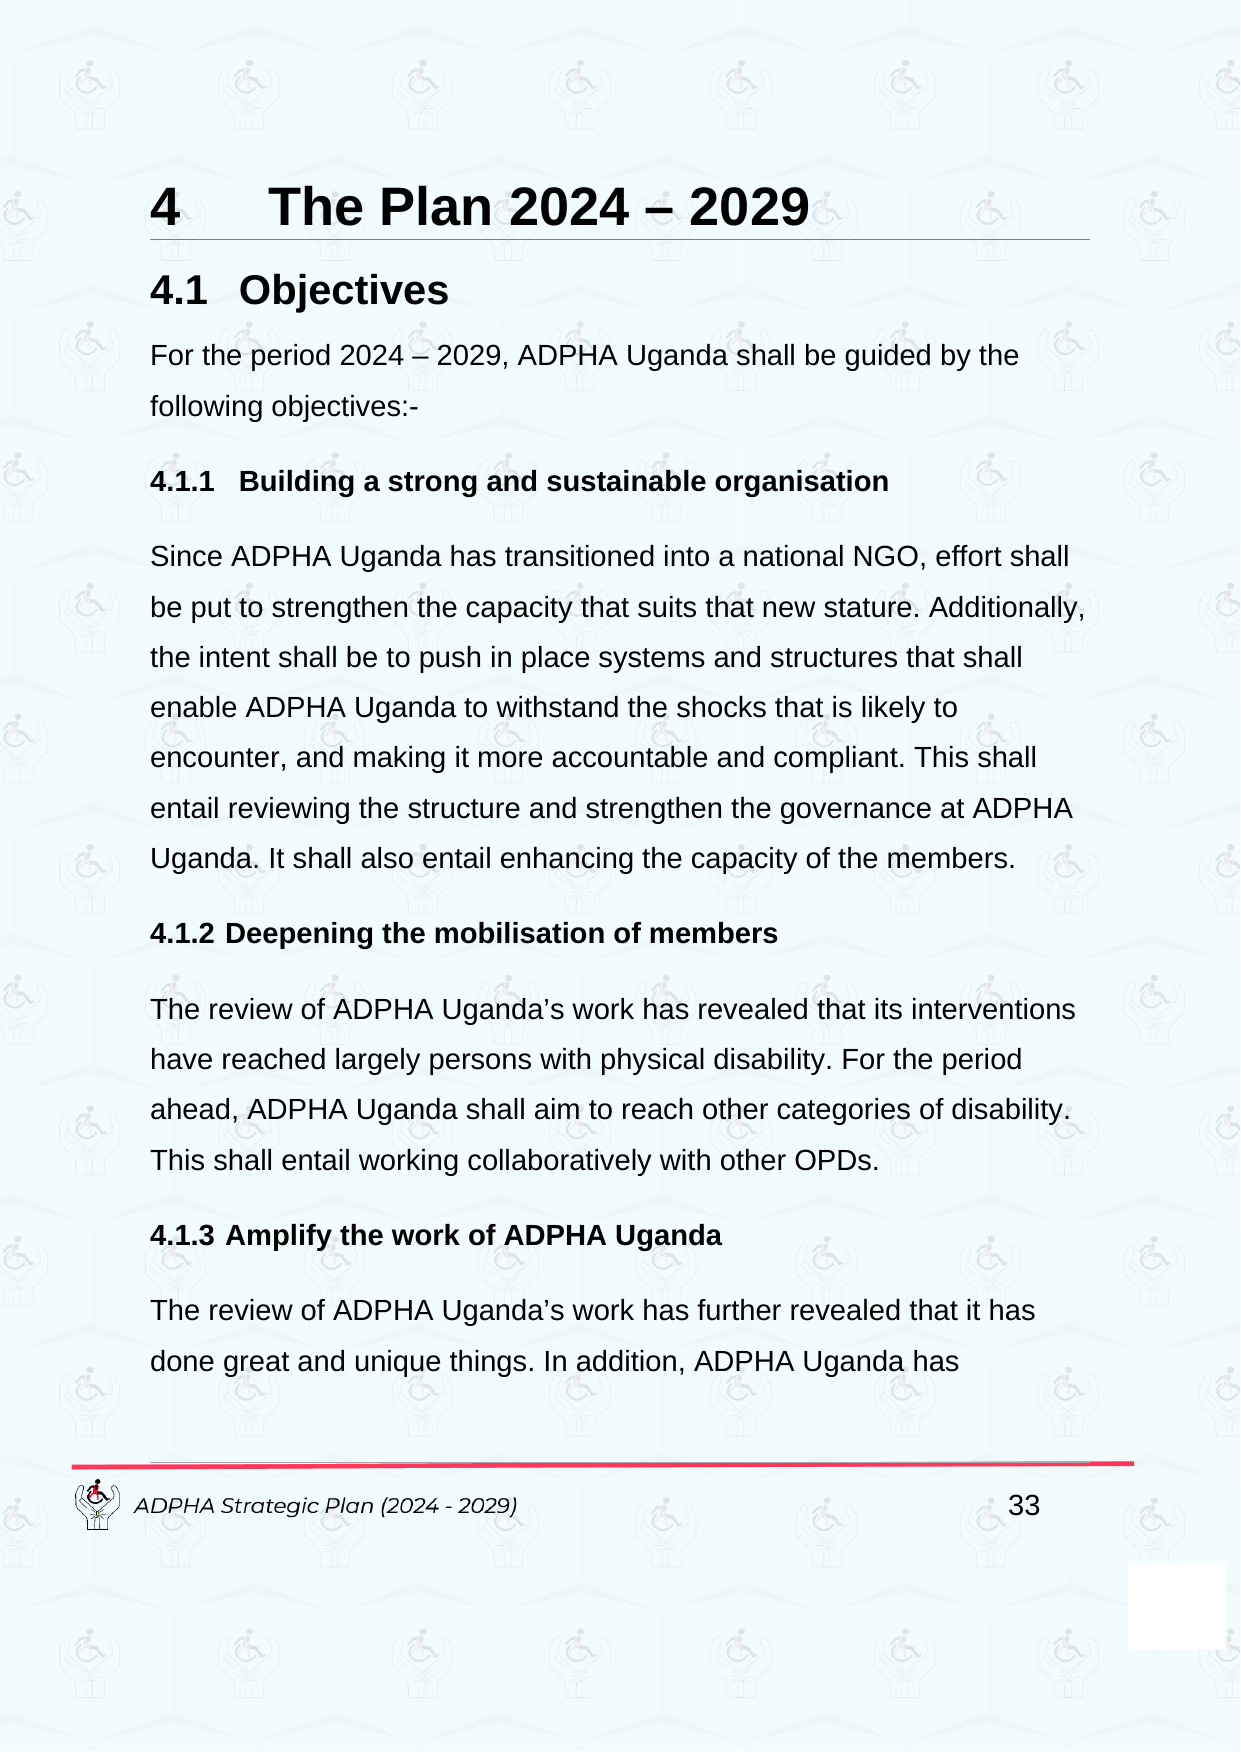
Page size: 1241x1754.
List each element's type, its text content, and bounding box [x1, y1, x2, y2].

text Since ADPHA Uganda has transitioned into a national NGO, effort shall be put to strengthen the capacity that suits that new stature. Additionally, the intent shall be to push in place systems and structures that shall enable ADPHA Uganda to withstand the shocks that is likely to encounter, and making it more accountable and compliant. This shall entail reviewing the structure and strengthen the governance at ADPHA Uganda. It shall also entail enhancing the capacity of the members. [150, 539, 1090, 875]
text The review of ADPHA Uganda’s work has revealed that its interventions have reached largely persons with physical disability. For the period ahead, ADPHA Uganda shall aim to reach other categories of disability. This shall entail working collaboratively with other OPDs. [150, 992, 1090, 1176]
subtitle Building a strong and sustainable organisation [150, 464, 1090, 497]
text For the period 2024 – 2029, ADPHA Uganda shall be guided by the following objectives:- [150, 338, 1090, 422]
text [150, 1293, 1090, 1377]
picture [0, 0, 1241, 1754]
subtitle Deepening the mobilisation of members [150, 916, 1090, 950]
subtitle The Plan 2024 – 2029 [150, 175, 1090, 239]
subtitle Objectives [150, 265, 1090, 313]
subtitle Amplify the work of ADPHA Uganda [150, 1218, 1090, 1252]
